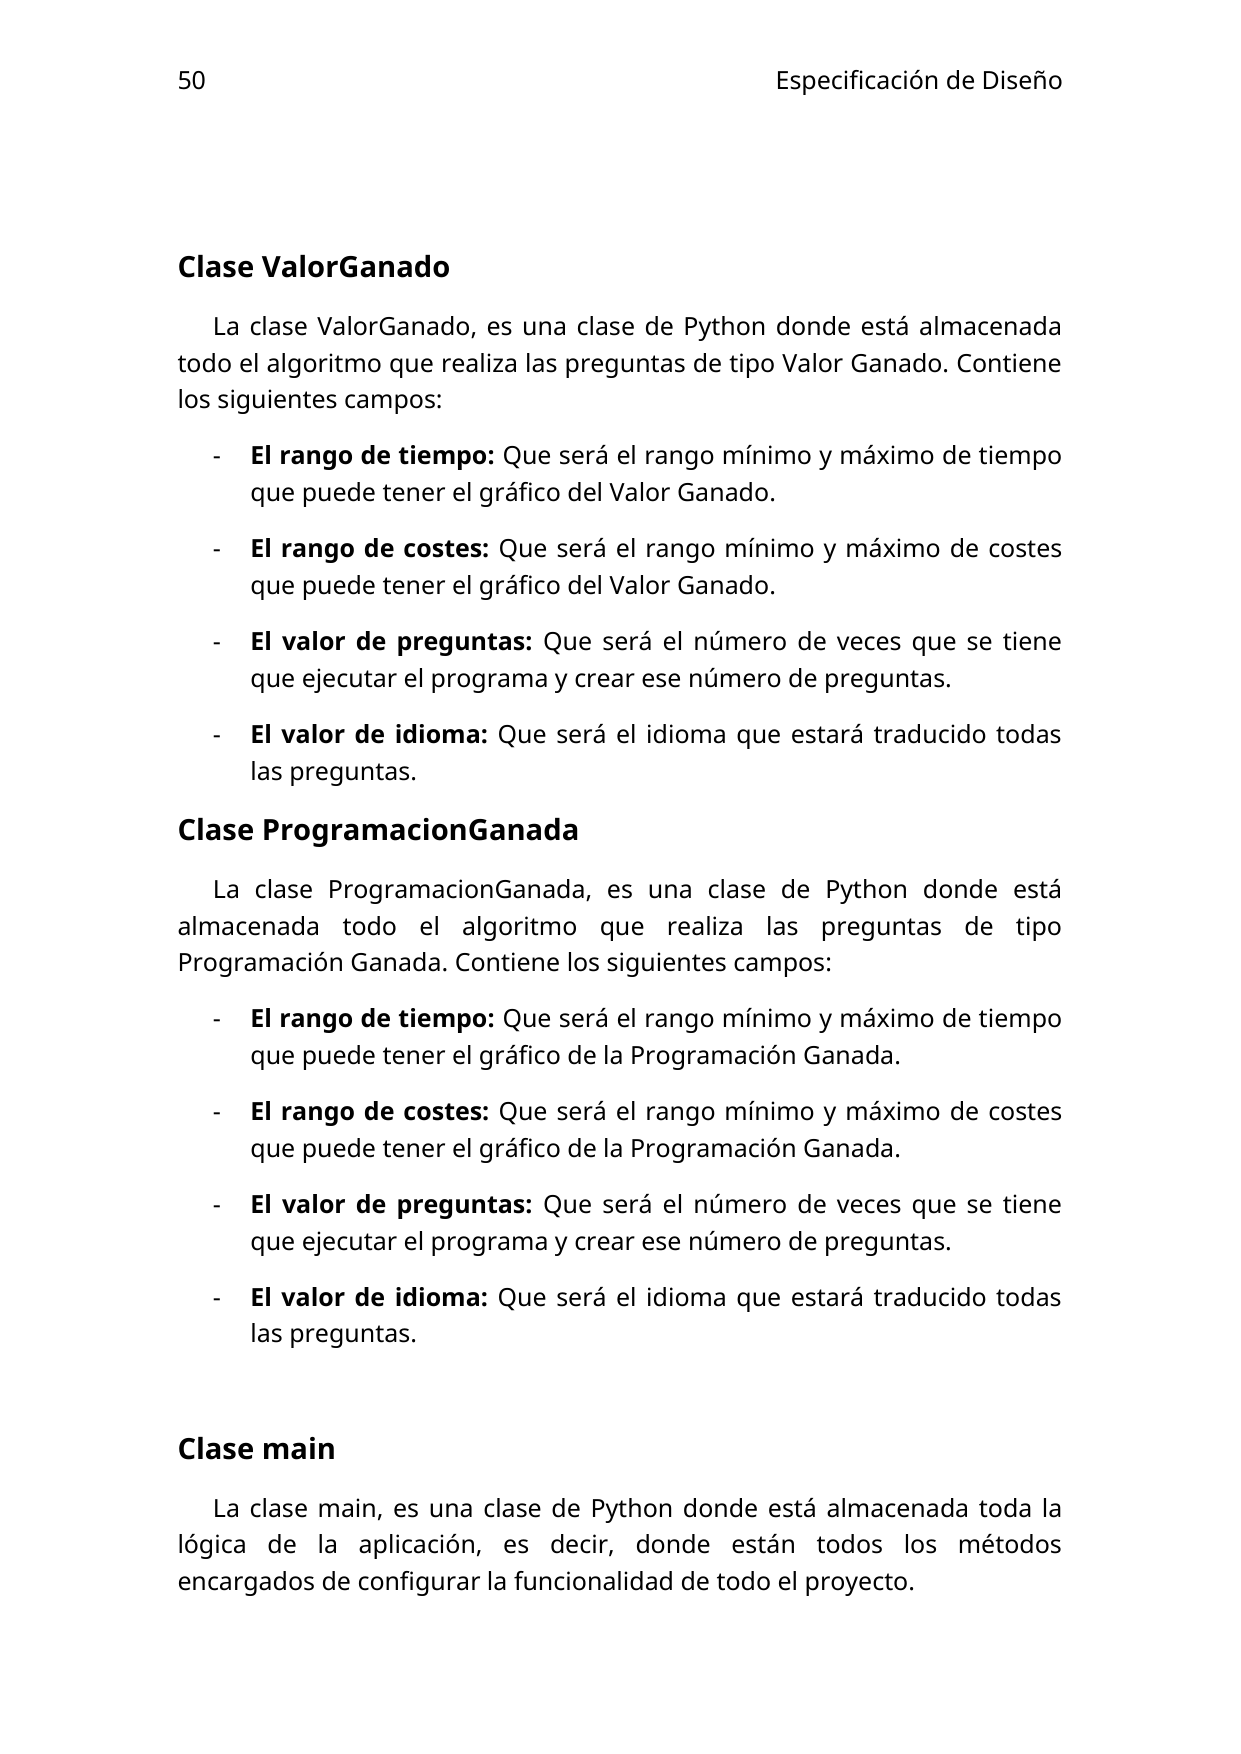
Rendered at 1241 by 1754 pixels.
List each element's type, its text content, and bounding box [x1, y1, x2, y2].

text La clase ProgramacionGanada, es una clase de Python donde está almacenada todo el algoritmo que realiza las preguntas de tipo Programación Ganada. Contiene los siguientes campos: [177, 871, 1063, 979]
list El valor de idioma: Que será el idioma que estará traducido todas las preguntas. [213, 1279, 1063, 1350]
text Clase ValorGanado [177, 246, 1063, 286]
list El rango de costes: Que será el rango mínimo y máximo de costes que puede tener el gráfico del Valor Ganado. [213, 531, 1063, 602]
text Clase main [177, 1428, 1063, 1468]
list El valor de preguntas: Que será el número de veces que se tiene que ejecutar el programa y crear ese número de preguntas. [213, 1187, 1063, 1257]
list El rango de tiempo: Que será el rango mínimo y máximo de tiempo que puede tener el gráfico del Valor Ganado. [213, 438, 1063, 509]
text La clase main, es una clase de Python donde está almacenada toda la lógica de la aplicación, es decir, donde están todos los métodos encargados de configurar la funcionalidad de todo el proyecto. [177, 1490, 1063, 1598]
list El rango de tiempo: Que será el rango mínimo y máximo de tiempo que puede tener el gráfico de la Programación Ganada. [213, 1001, 1063, 1072]
text Clase ProgramacionGanada [177, 809, 1063, 849]
list El valor de preguntas: Que será el número de veces que se tiene que ejecutar el programa y crear ese número de preguntas. [213, 624, 1063, 694]
list El valor de idioma: Que será el idioma que estará traducido todas las preguntas. [213, 716, 1063, 787]
text La clase ValorGanado, es una clase de Python donde está almacenada todo el algoritmo que realiza las preguntas de tipo Valor Ganado. Contiene los siguientes campos: [177, 308, 1063, 416]
list El rango de costes: Que será el rango mínimo y máximo de costes que puede tener el gráfico de la Programación Ganada. [213, 1094, 1063, 1164]
